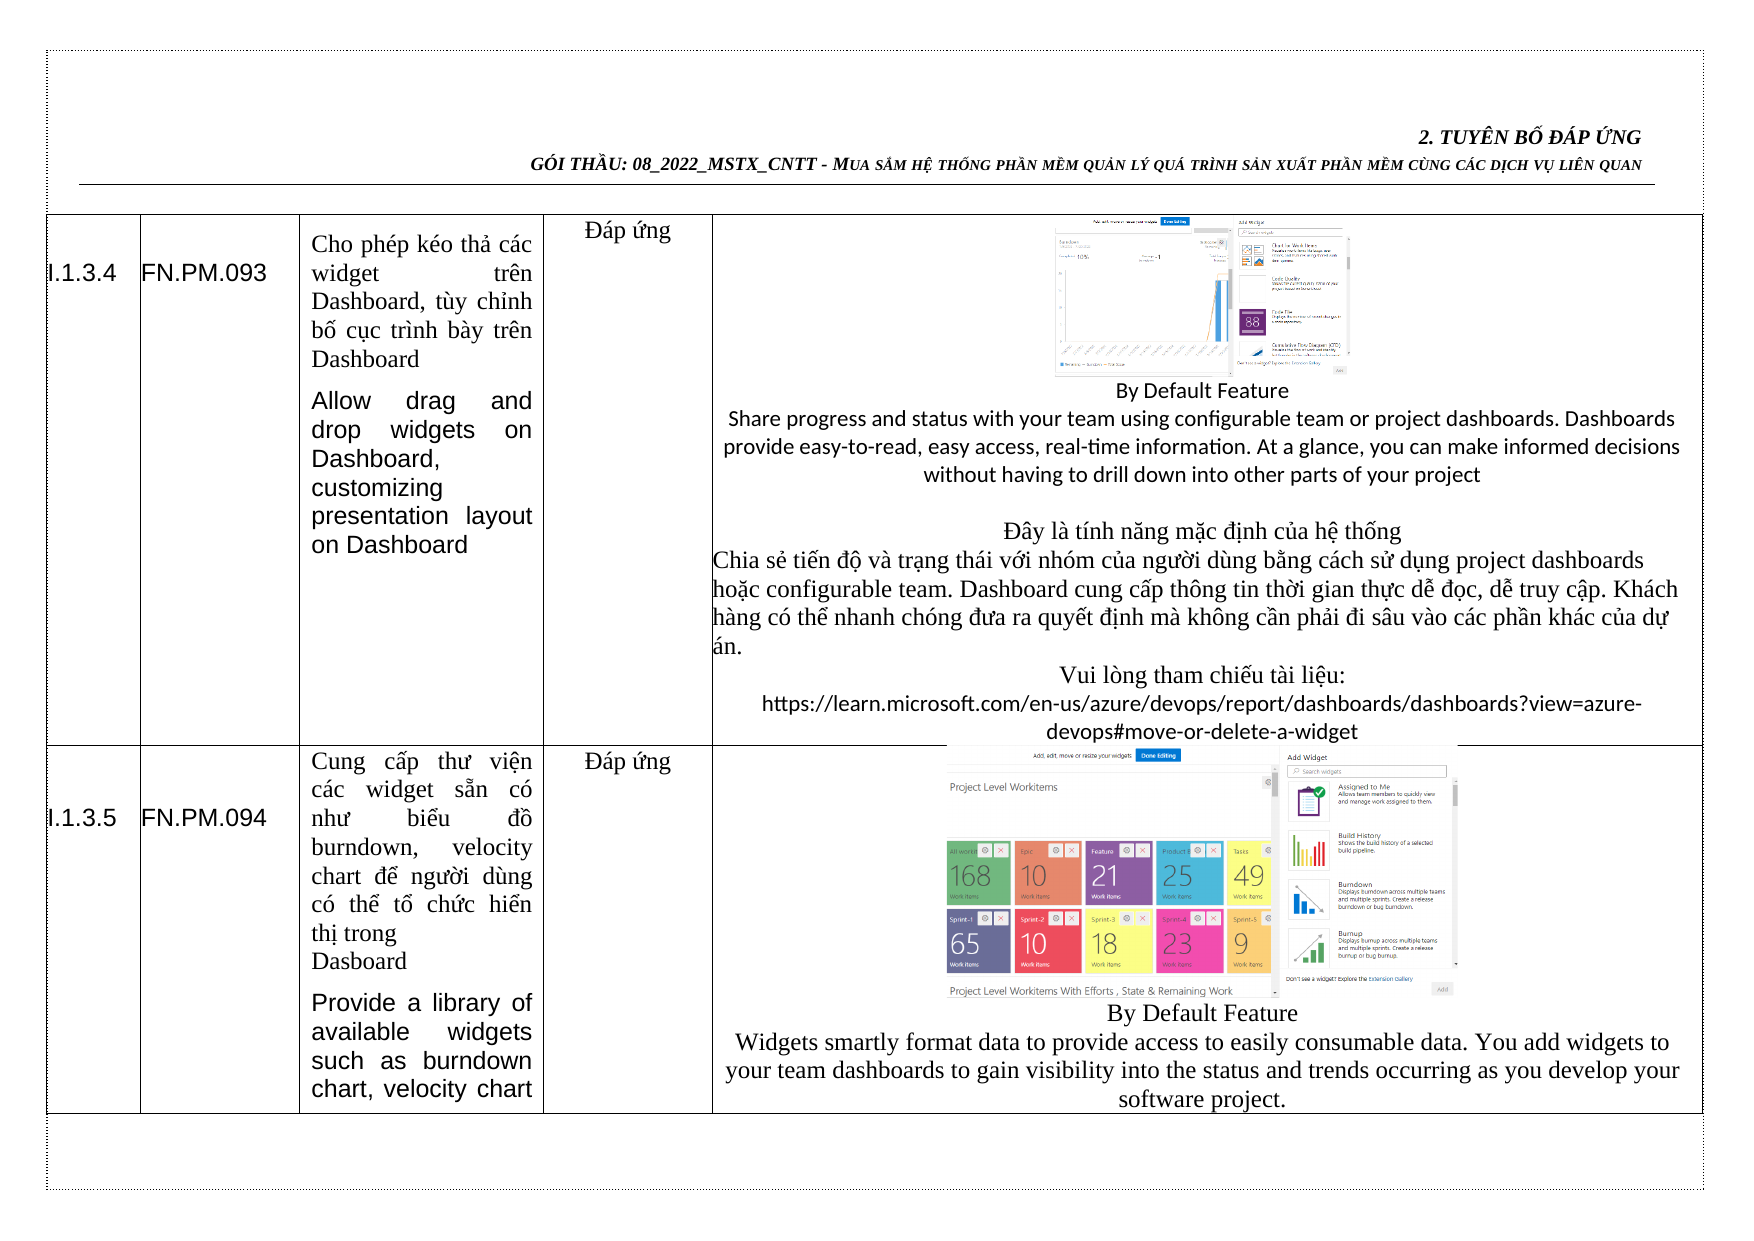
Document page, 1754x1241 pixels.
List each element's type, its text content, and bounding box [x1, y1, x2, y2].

table_cell I.1.3.5 [47, 746, 140, 1113]
table_cell Đáp ứng [544, 215, 712, 745]
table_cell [713, 746, 1702, 1113]
table_cell I.1.3.4 [47, 215, 140, 745]
picture [946, 745, 1458, 998]
picture [1054, 215, 1350, 377]
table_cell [300, 746, 543, 1113]
table_cell Cho phép kéo thả các widget trên Dashboard, tùy chỉnh bố cục trình bày trên Dashboard Allow drag and drop widgets on Dashboard, customizing presentation layout on Dashboard [300, 215, 543, 745]
table_cell By Default Feature Share progress and status with your team using configurable team or project dashboards. Dashboards provide easy-to-read, easy access, real-time information. At a glance, you can make informed decisions without having to drill down into other parts of your project Đây là tính năng mặc định của hệ thống Chia sẻ tiến độ và trạng thái với nhóm của người dùng bằng cách sử dụng project dashboards hoặc configurable team. Dashboard cung cấp thông tin thời gian thực dễ đọc, dễ truy cập. Khách hàng có thể nhanh chóng đưa ra quyết định mà không cần phải đi sâu vào các phần khác của dự án. Vui lòng tham chiếu tài liệu: https://learn.microsoft.com/en-us/azure/devops/report/dashboards/dashboards?view=azure-devops#move-or-delete-a-widget [713, 215, 1702, 745]
table_cell FN.PM.093 [141, 215, 299, 745]
table_cell FN.PM.094 [141, 746, 299, 1113]
table_cell Đáp ứng [544, 746, 712, 1113]
